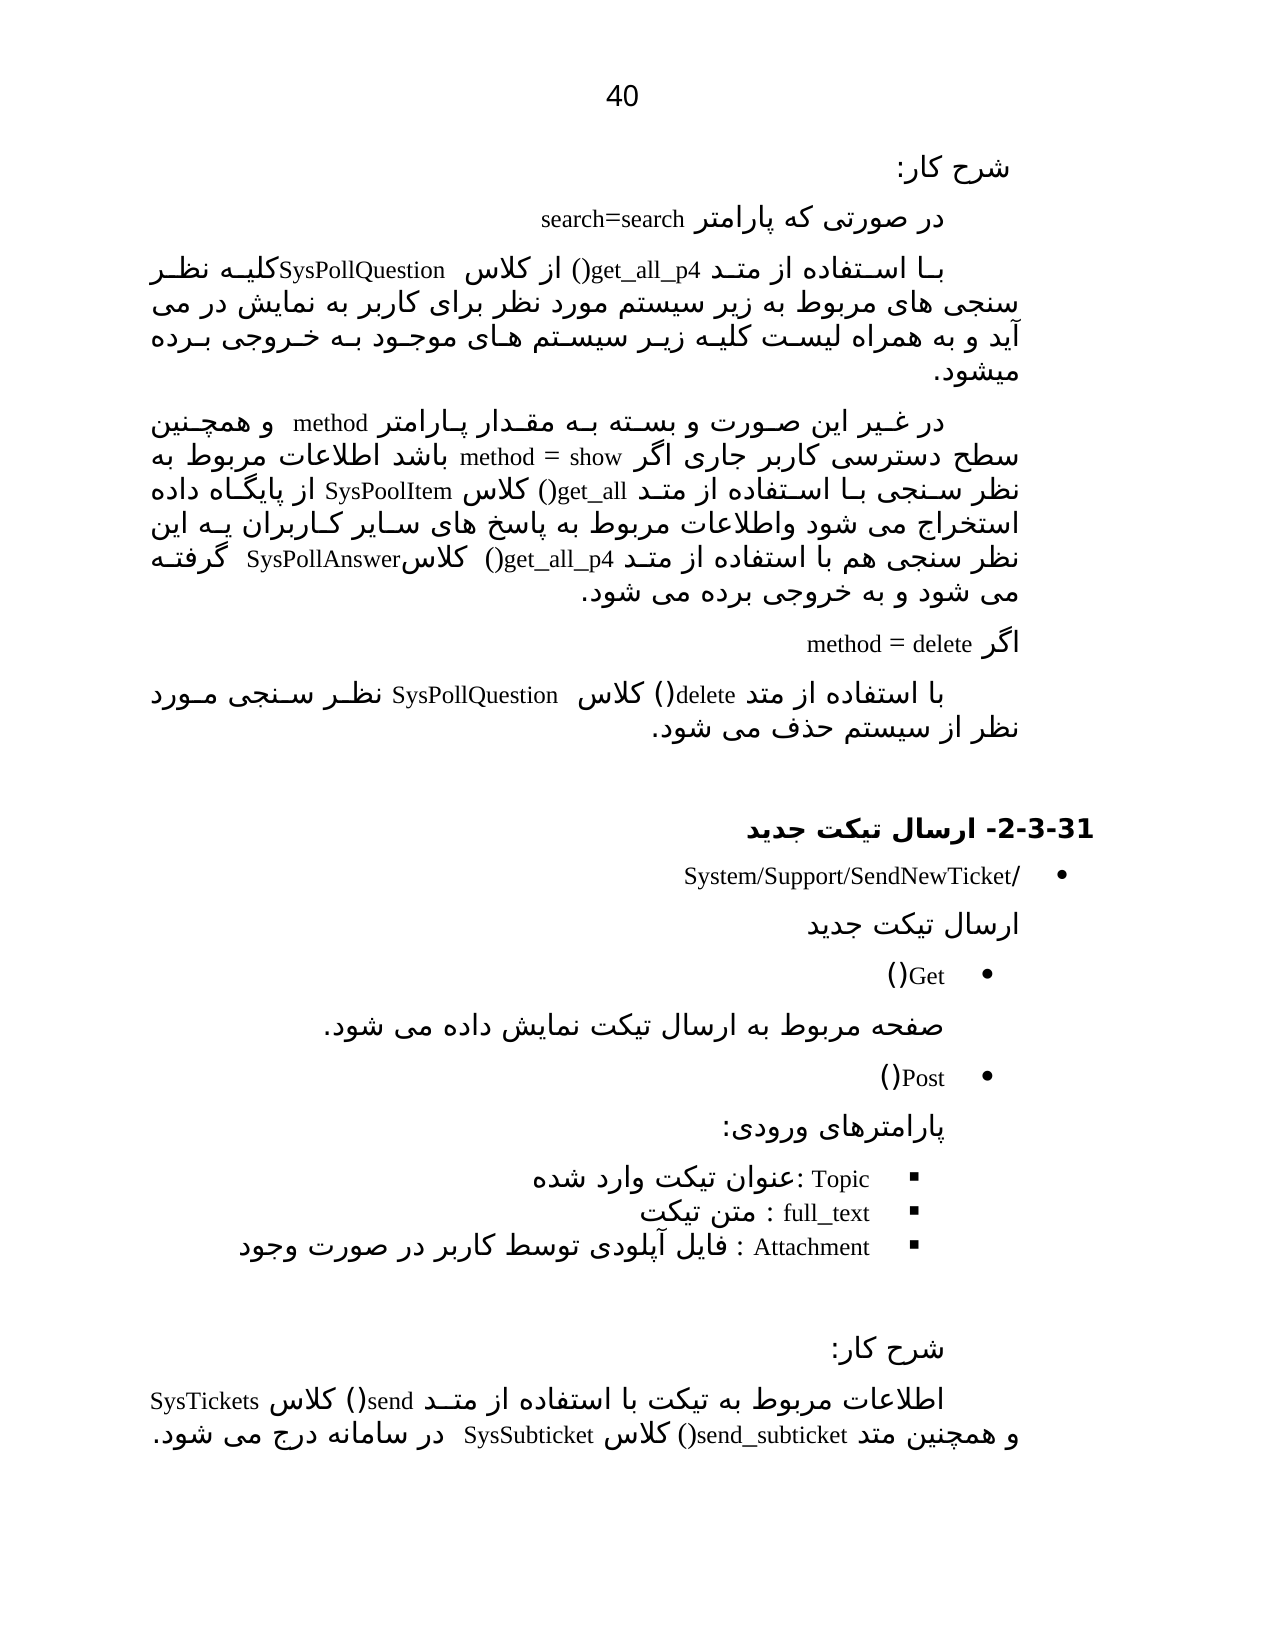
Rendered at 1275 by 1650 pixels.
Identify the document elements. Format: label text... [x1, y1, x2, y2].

list Attachment : فایل آپلودی توسط کاربر در صورت وجود [150, 1228, 907, 1263]
text پارامترهای ورودی: [150, 1109, 1020, 1143]
text اگر method = delete [150, 625, 1095, 659]
list Topic :عنوان تیکت وارد شده [150, 1160, 907, 1194]
list Post() [150, 1059, 982, 1093]
text ارسال تیکت جدید [150, 907, 1095, 941]
list /System/Support/SendNewTicket [150, 861, 1057, 890]
text با استفاده از متد get_all_p4() از کلاس SysPollQuestionکلیه نظر سنجی های مربوط به زیر سیستم مورد نظر برای کاربر به نمایش در می آید و به همراه لیست کلیه زیر سیستم های موجود به خروجی برده میشود. [150, 251, 1020, 387]
list Get() [150, 958, 982, 992]
text اطلاعات مربوط به تیکت با استفاده از متد send() کلاس SysTickets و همچنین متد send_subticket() کلاس SysSubticket در سامانه درج می شود. [150, 1382, 1020, 1450]
text در صورتی که پارامتر search=search [150, 201, 1020, 235]
text 2-3-31- ارسال تیکت جدید [150, 813, 1095, 844]
text با استفاده از متد delete() کلاس SysPollQuestion نظر سنجی مورد نظر از سیستم حذف می شود. [150, 676, 1020, 744]
list full_text : متن تیکت [150, 1194, 907, 1228]
text صفحه مربوط به ارسال تیکت نمایش داده می شود. [150, 1008, 1020, 1042]
text در غیر این صورت و بسته به مقدار پارامتر method و همچنین سطح دسترسی کاربر جاری اگر method = show باشد اطلاعات مربوط به نظر سنجی با استفاده از متد get_all() کلاس SysPoolItem از پایگاه داده استخراج می شود واطلاعات مربوط به پاسخ های سایر کاربران یه این نظر سنجی هم با استفاده از متد get_all_p4() کلاسSysPollAnswer گرفته می شود و به خروجی برده می شود. [150, 404, 1020, 608]
text شرح کار: [150, 150, 1095, 184]
text شرح کار: [150, 1332, 1020, 1366]
